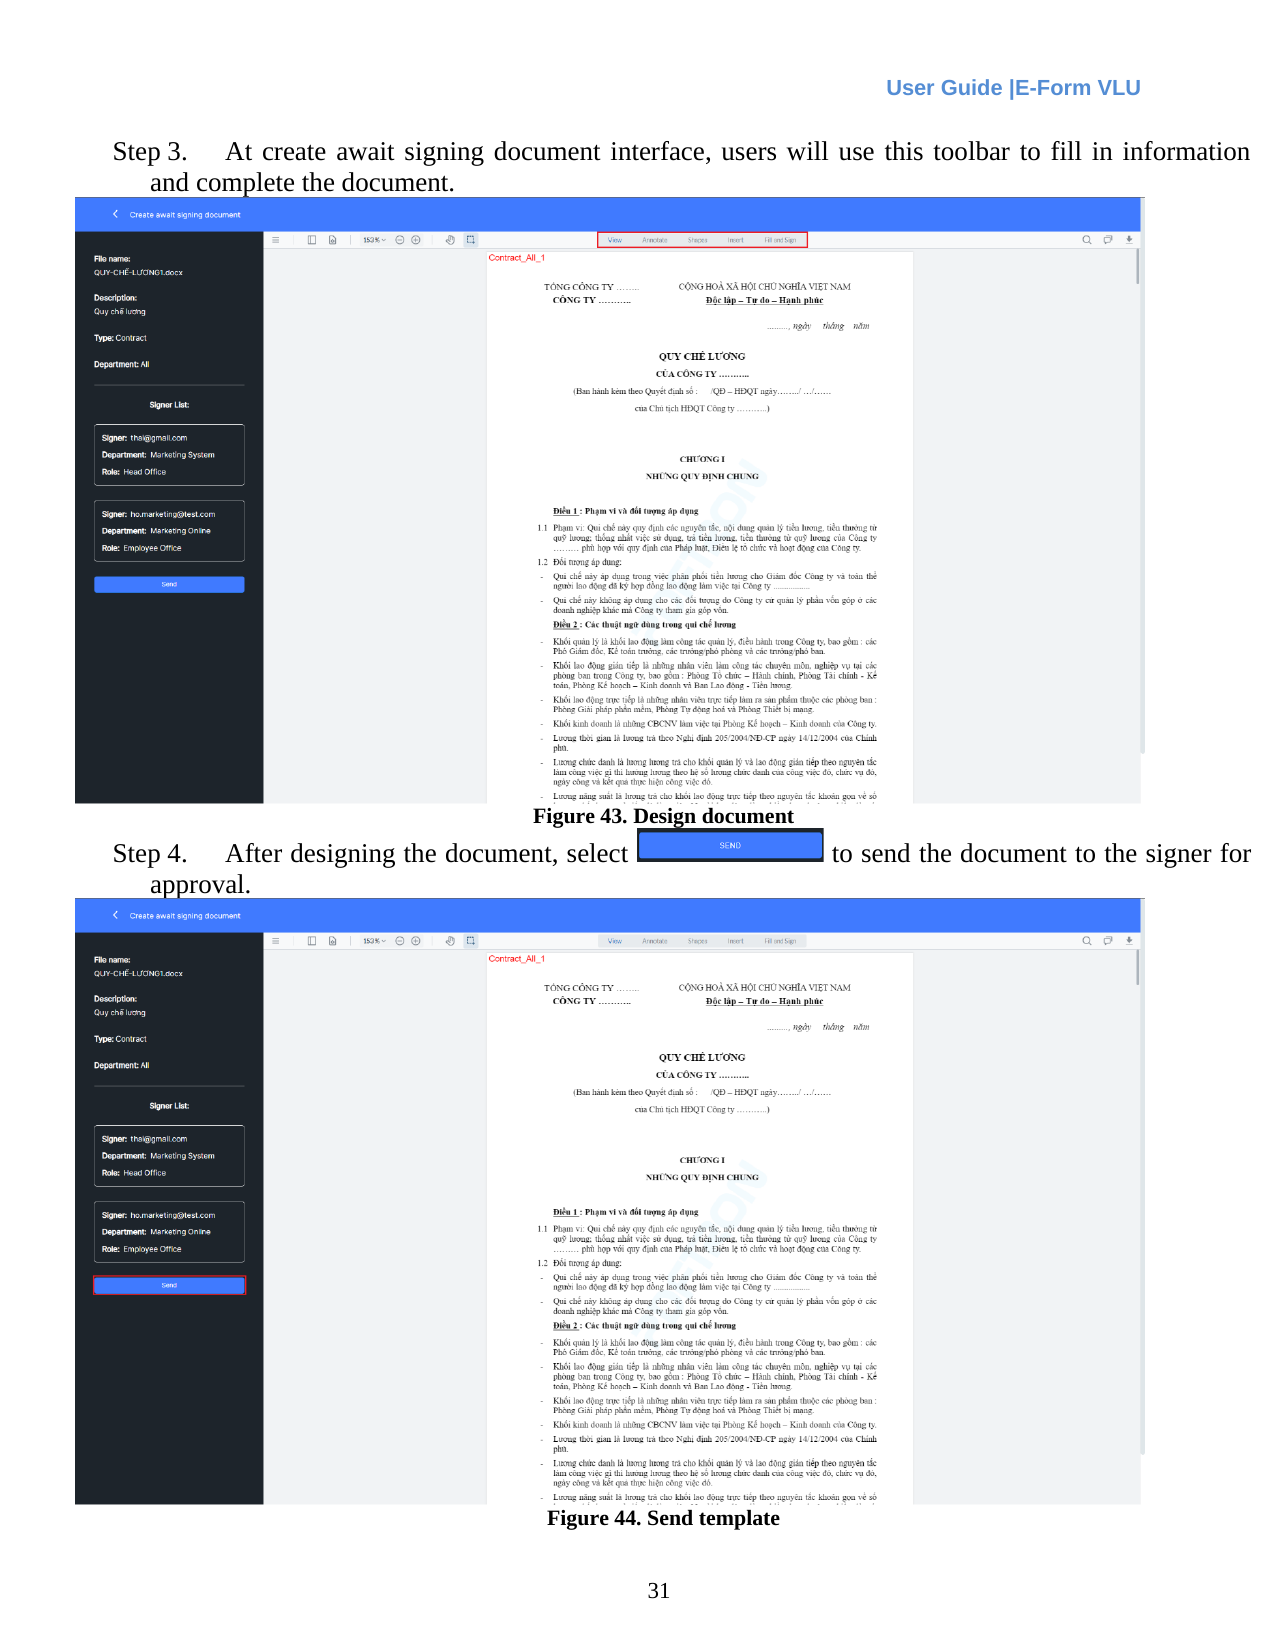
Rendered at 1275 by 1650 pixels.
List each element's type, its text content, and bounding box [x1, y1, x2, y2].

list At create await signing document interface, users will use this toolbar to fill in information and complete the document. [112, 135, 1252, 198]
picture [75, 197, 1190, 804]
picture [75, 898, 1190, 1505]
text Figure 44. Send template [75, 1505, 1252, 1530]
text Figure 43. Design document [75, 803, 1252, 829]
list After designing the document, select to send the document to the signer for approval. [112, 829, 1252, 899]
picture [637, 828, 824, 862]
